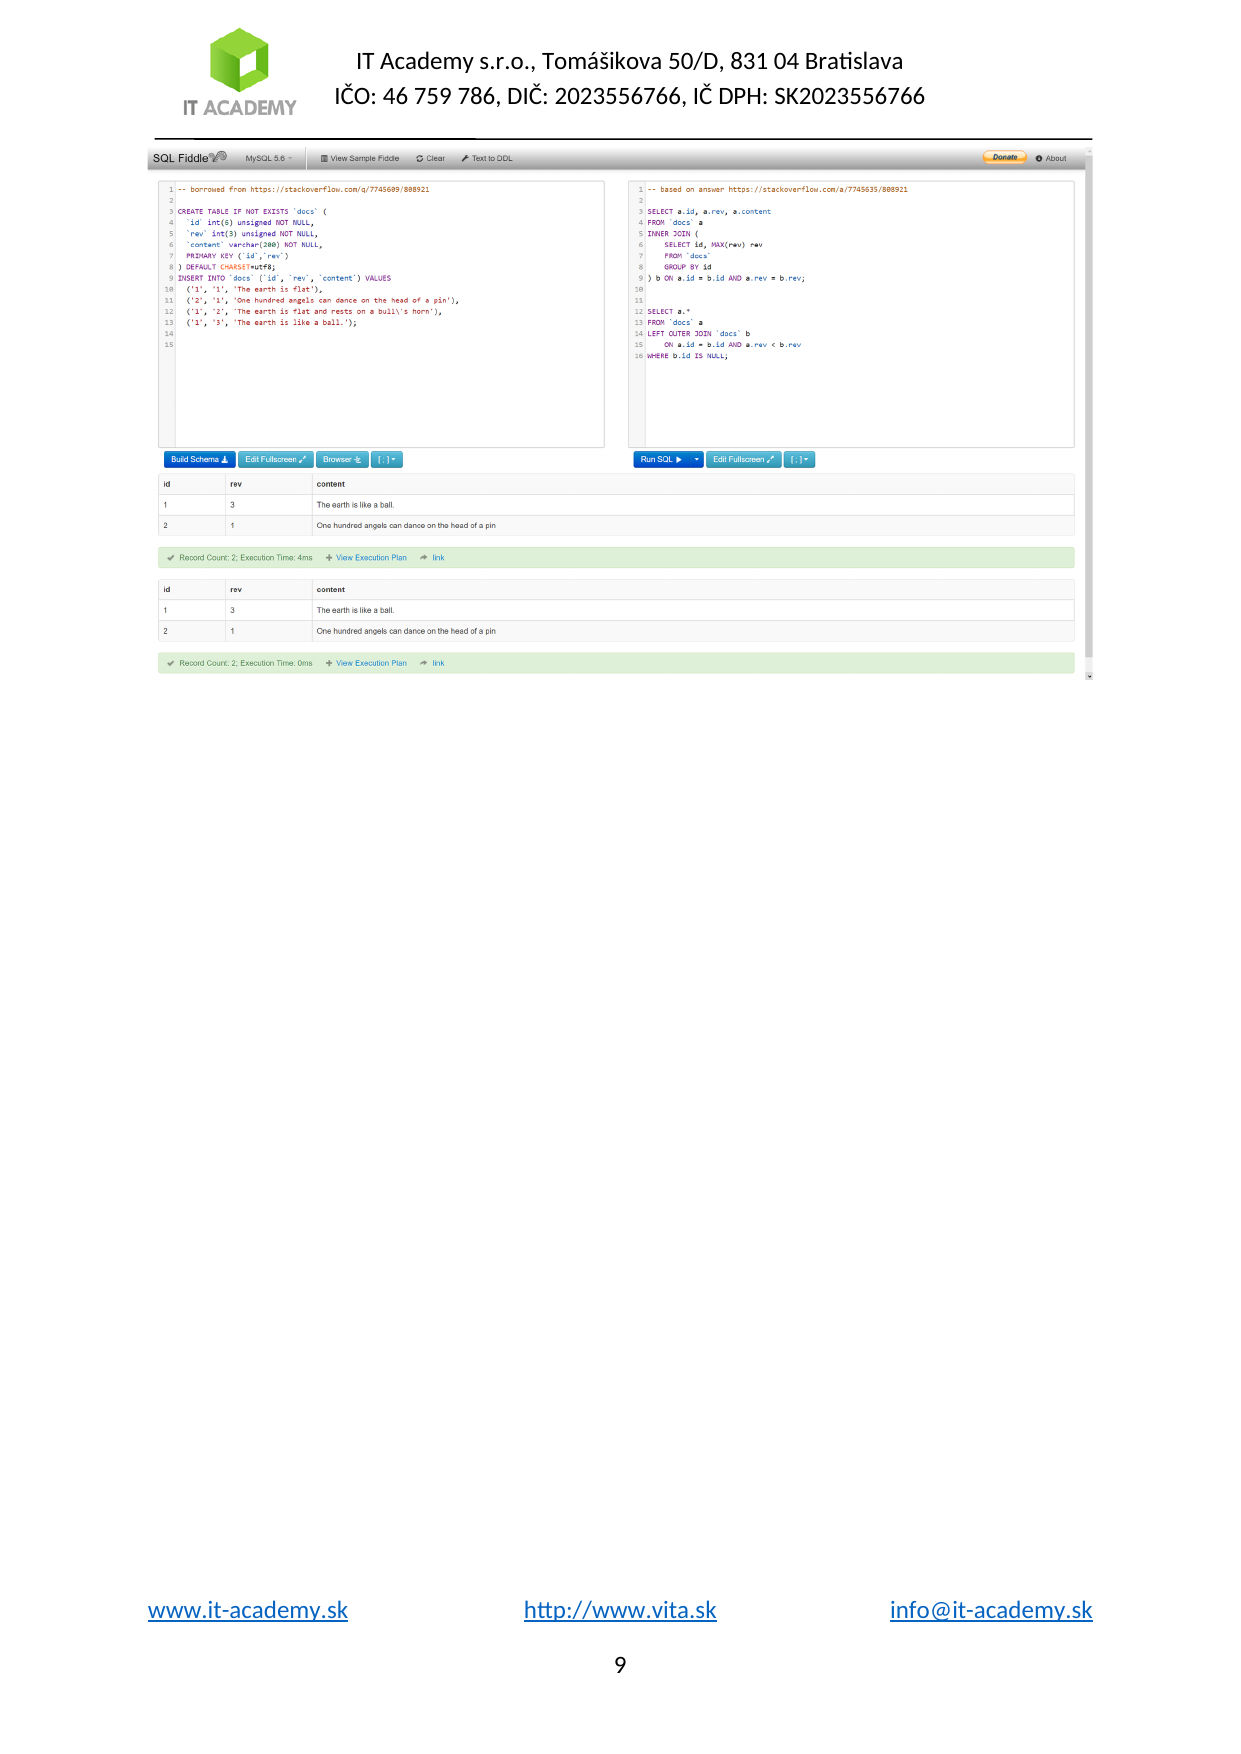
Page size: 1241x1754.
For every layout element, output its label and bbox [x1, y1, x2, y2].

picture [182, 26, 297, 121]
picture [147, 147, 1093, 680]
